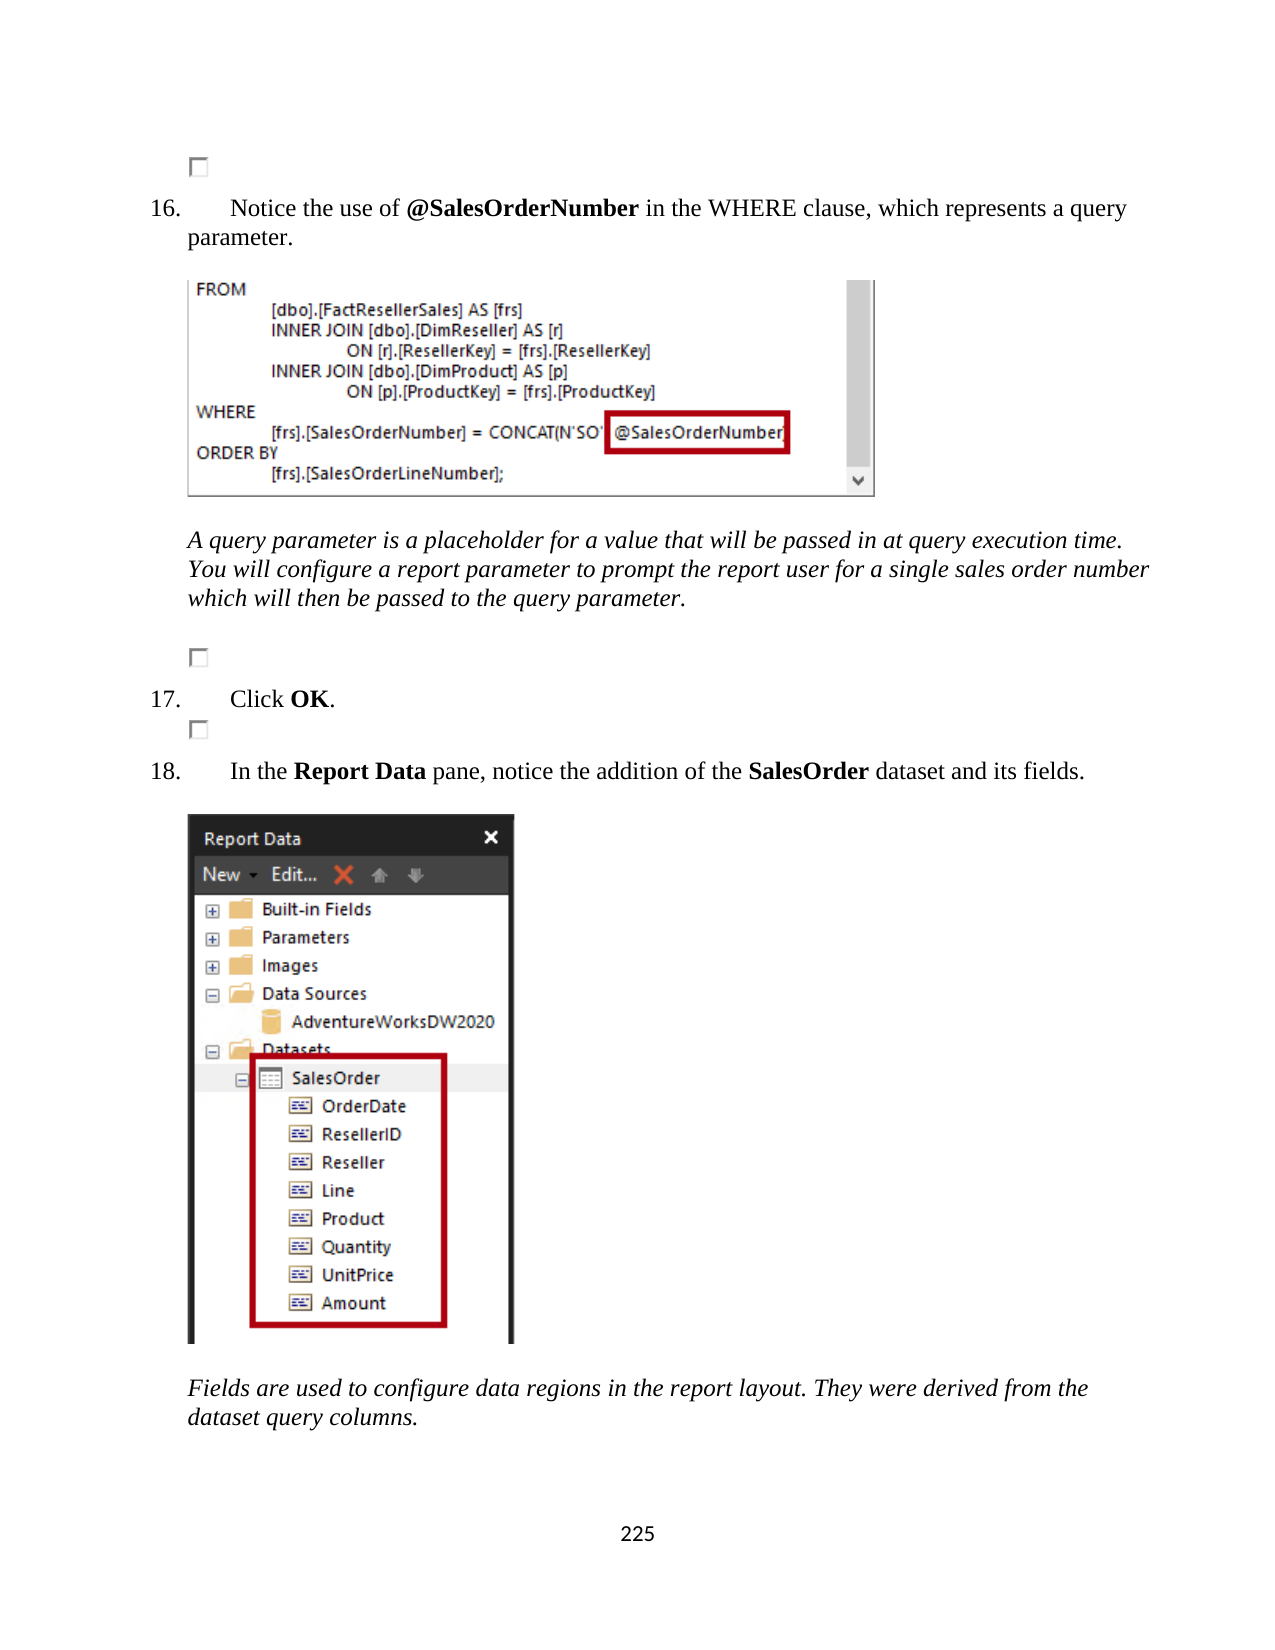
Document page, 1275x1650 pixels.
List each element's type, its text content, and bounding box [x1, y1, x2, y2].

list In the Report Data pane, notice the addition of the SalesOrder dataset and its fields. [150, 713, 1162, 785]
list Click OK. [150, 641, 1162, 713]
text Fields are used to configure data regions in the report layout. They were derived from the dataset query columns. [187, 1373, 1162, 1430]
list Notice the use of @SalesOrderNumber in the WHERE clause, which represents a query parameter. [150, 150, 1162, 251]
picture [187, 280, 875, 497]
text A query parameter is a placeholder for a value that will be passed in at query execution time. You will configure a report parameter to prompt the report user for a single sales order number which will then be passed to the query parameter. [187, 525, 1162, 612]
picture [187, 814, 515, 1344]
